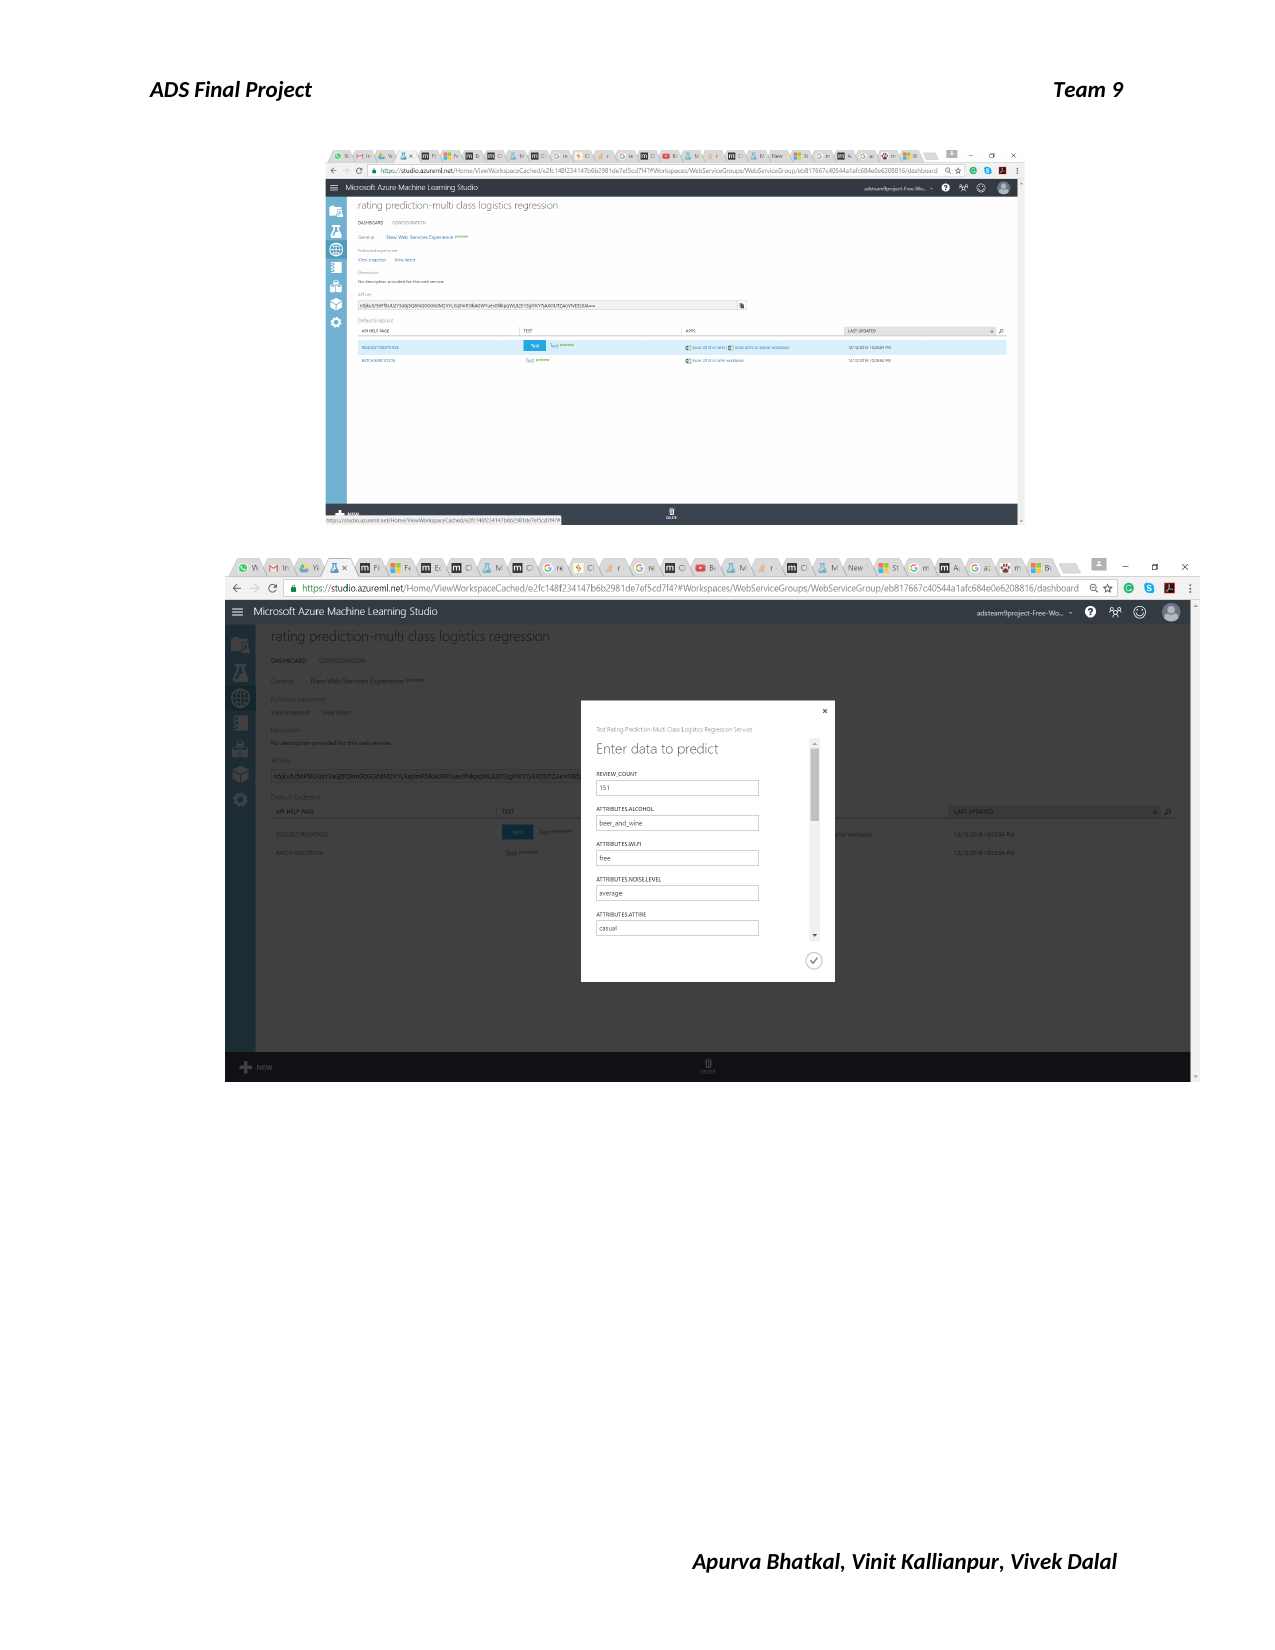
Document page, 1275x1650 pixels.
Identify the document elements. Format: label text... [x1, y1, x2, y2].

picture [225, 558, 1200, 1082]
picture [325, 150, 1025, 525]
